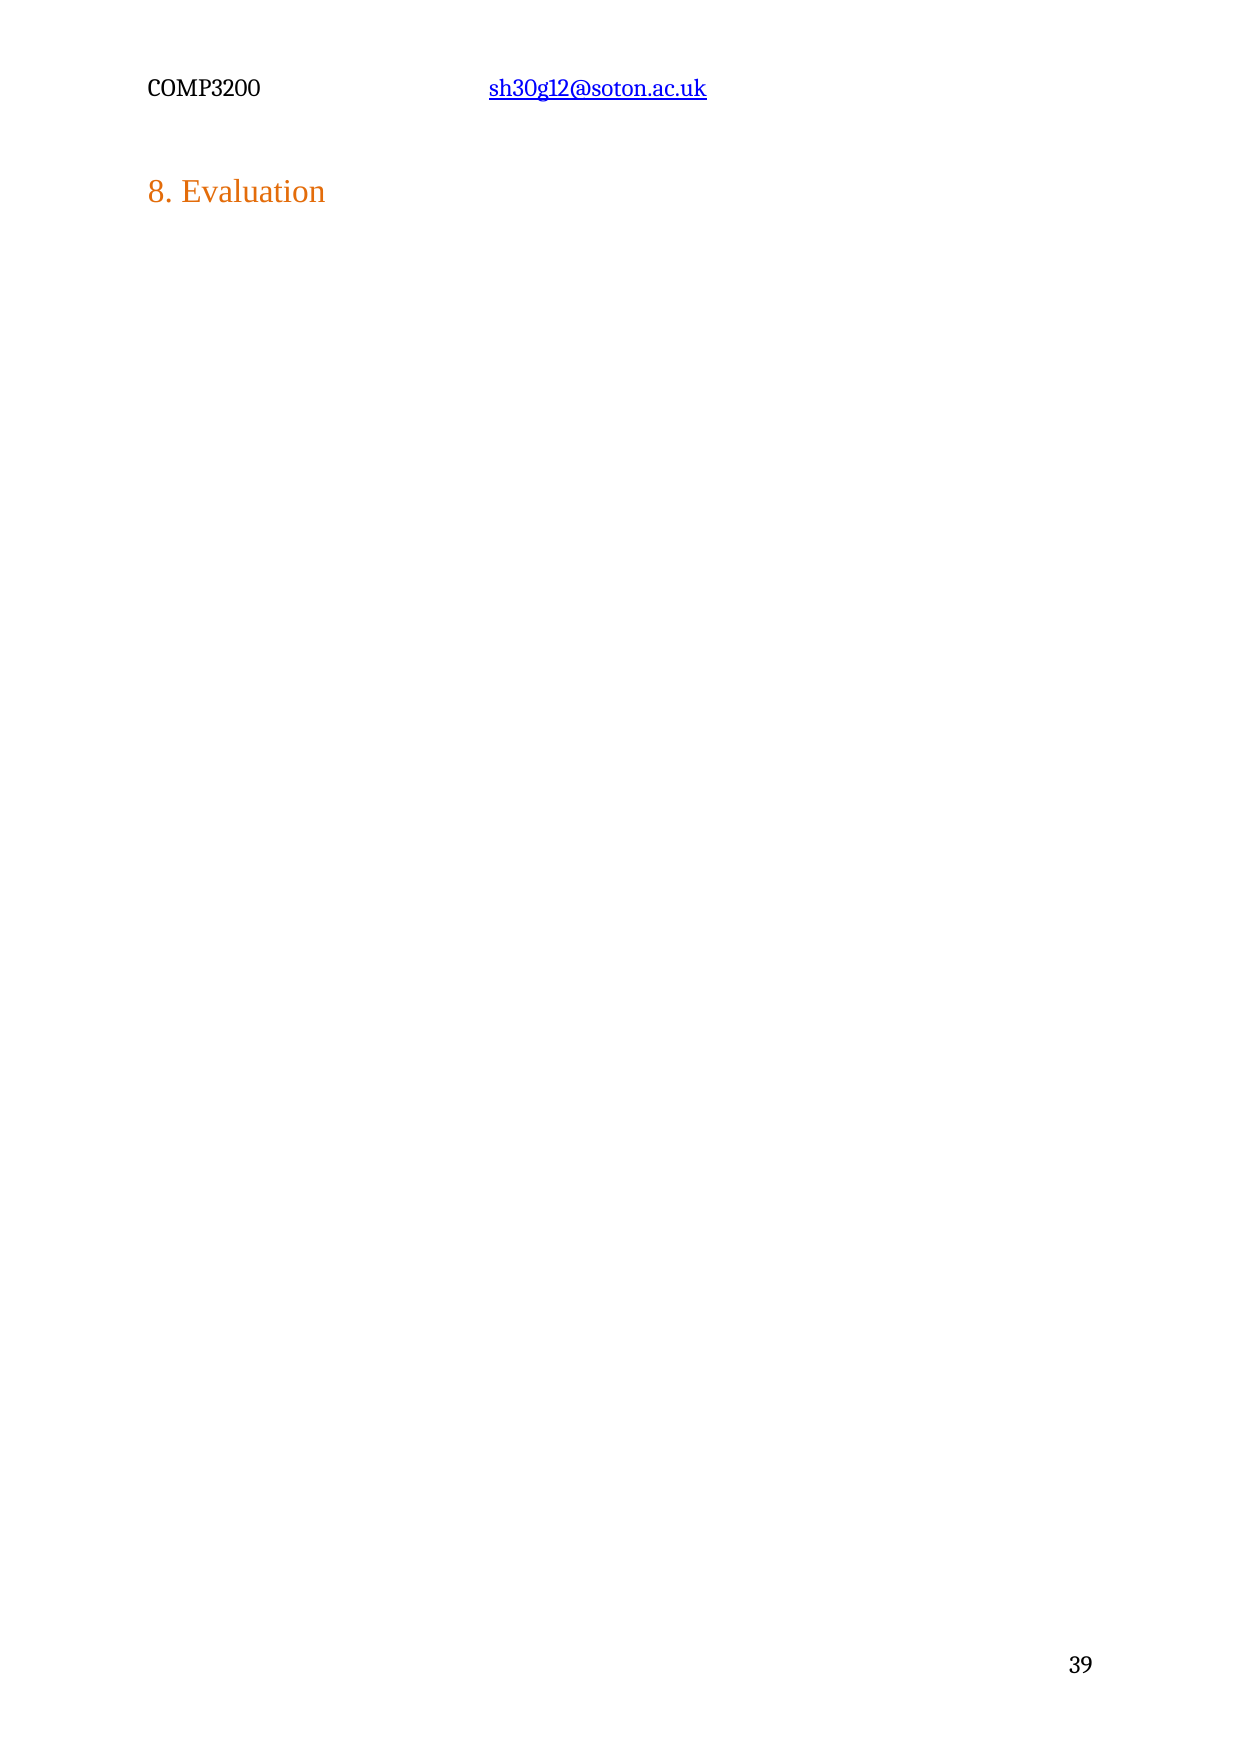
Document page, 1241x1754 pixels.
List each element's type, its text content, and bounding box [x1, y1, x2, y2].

subtitle 8. Evaluation [148, 171, 1092, 209]
